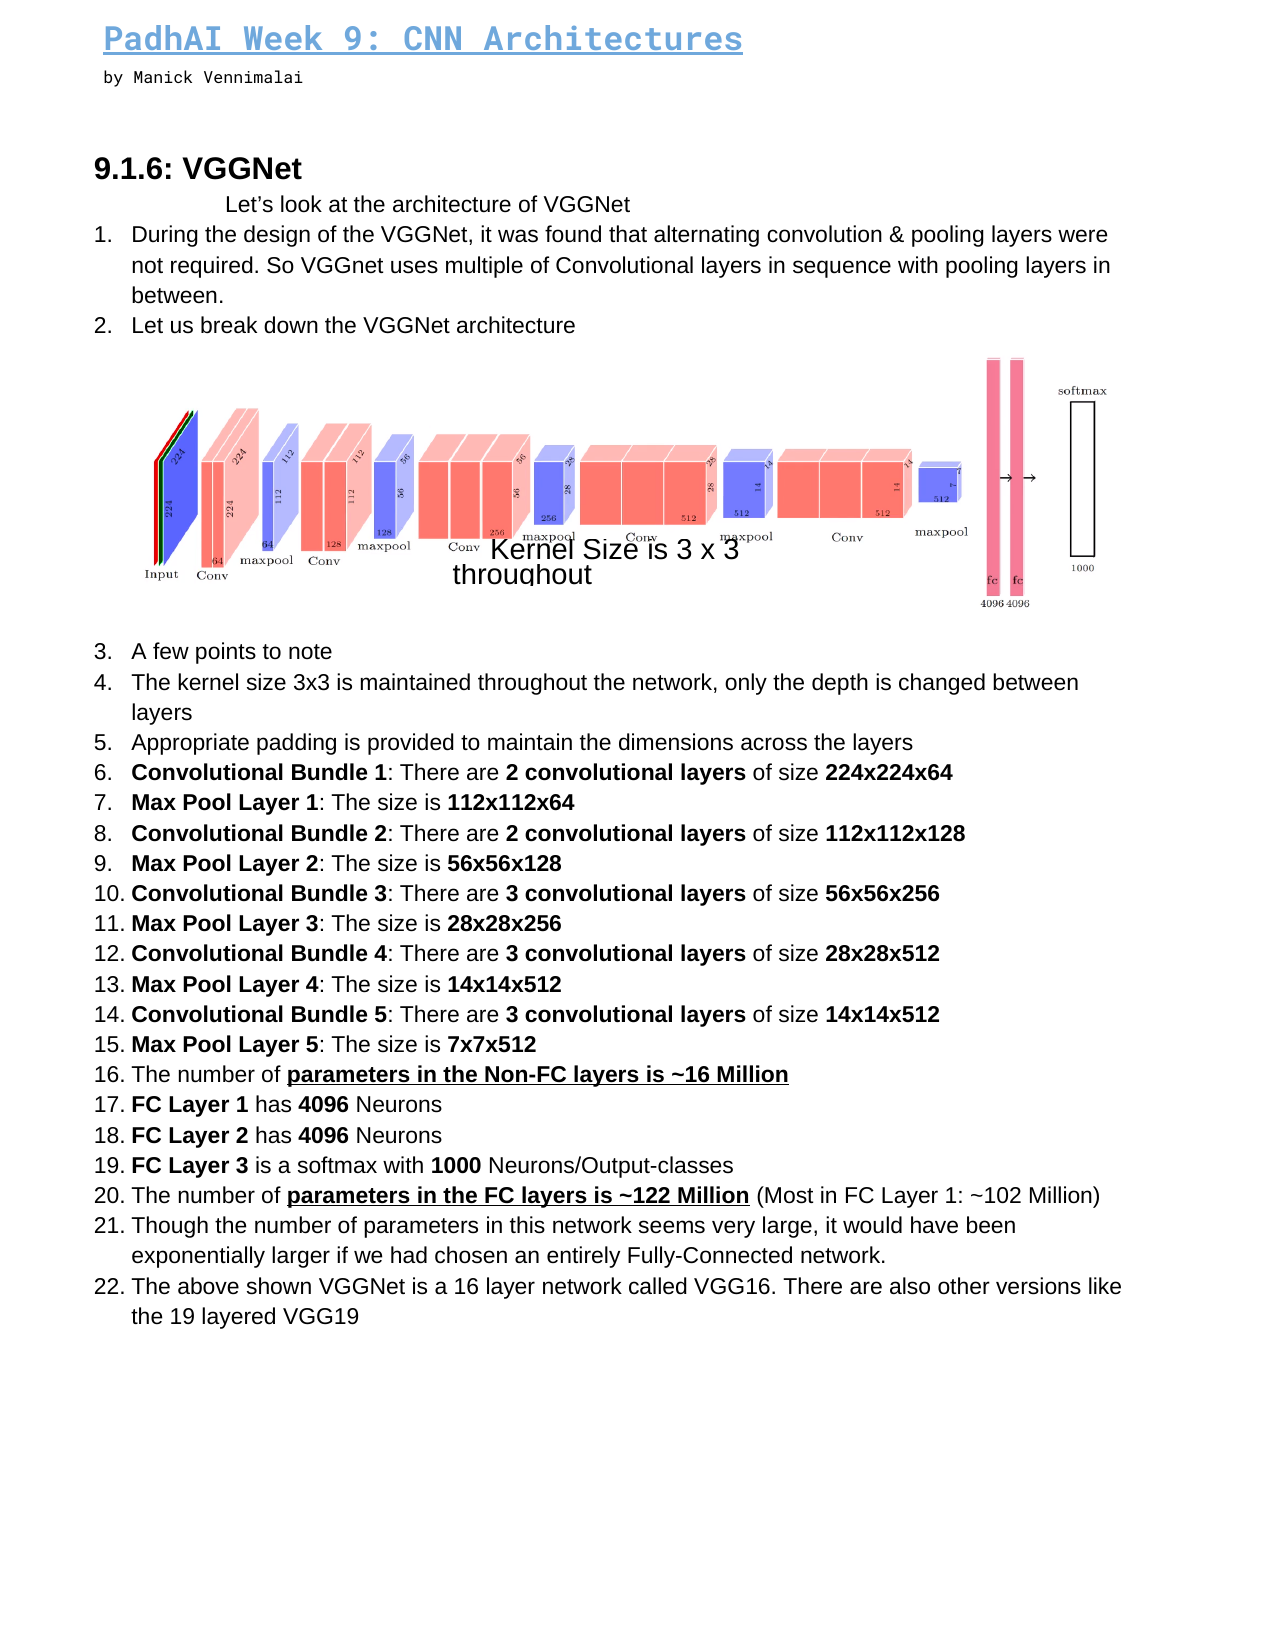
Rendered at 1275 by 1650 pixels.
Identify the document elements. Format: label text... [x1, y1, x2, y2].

list Max Pool Layer 5: The size is 7x7x512 [94, 1031, 1125, 1057]
list Convolutional Bundle 4: There are 3 convolutional layers of size 28x28x512 [94, 940, 1125, 967]
list Convolutional Bundle 2: There are 2 convolutional layers of size 112x112x128 [94, 819, 1125, 846]
list Convolutional Bundle 5: There are 3 convolutional layers of size 14x14x512 [94, 1001, 1125, 1027]
list Max Pool Layer 4: The size is 14x14x512 [94, 971, 1125, 997]
list Max Pool Layer 1: The size is 112x112x64 [94, 789, 1125, 816]
list Though the number of parameters in this network seems very large, it would have been exponentially larger if we had chosen an entirely Fully-Connected network. [94, 1212, 1125, 1269]
list Convolutional Bundle 3: There are 3 convolutional layers of size 56x56x256 [94, 880, 1125, 906]
subtitle 9.1.6: VGGNet [94, 150, 1125, 186]
list The number of parameters in the Non-FC layers is ~16 Million [94, 1061, 1125, 1087]
list The kernel size 3x3 is maintained throughout the network, only the depth is changed between layers [94, 668, 1125, 725]
list FC Layer 3 is a softmax with 1000 Neurons/Output-classes [94, 1152, 1125, 1178]
list A few points to note [94, 638, 1125, 664]
list FC Layer 2 has 4096 Neurons [94, 1122, 1125, 1148]
text Let’s look at the architecture of VGGNet [225, 191, 1125, 218]
list FC Layer 1 has 4096 Neurons [94, 1091, 1125, 1118]
list Convolutional Bundle 1: There are 2 convolutional layers of size 224x224x64 [94, 759, 1125, 785]
list During the design of the VGGNet, it was found that alternating convolution & pooling layers were not required. So VGGnet uses multiple of Convolutional layers in sequence with pooling layers in between. [94, 221, 1125, 308]
list Max Pool Layer 3: The size is 28x28x256 [94, 910, 1125, 936]
list Appropriate padding is provided to maintain the dimensions across the layers [94, 729, 1125, 755]
list Max Pool Layer 2: The size is 56x56x128 [94, 850, 1125, 876]
list The above shown VGGNet is a 16 layer network called VGG16. There are also other versions like the 19 layered VGG19 [94, 1273, 1125, 1329]
picture [131, 342, 1107, 635]
list The number of parameters in the FC layers is ~122 Million (Most in FC Layer 1: ~102 Million) [94, 1182, 1125, 1208]
